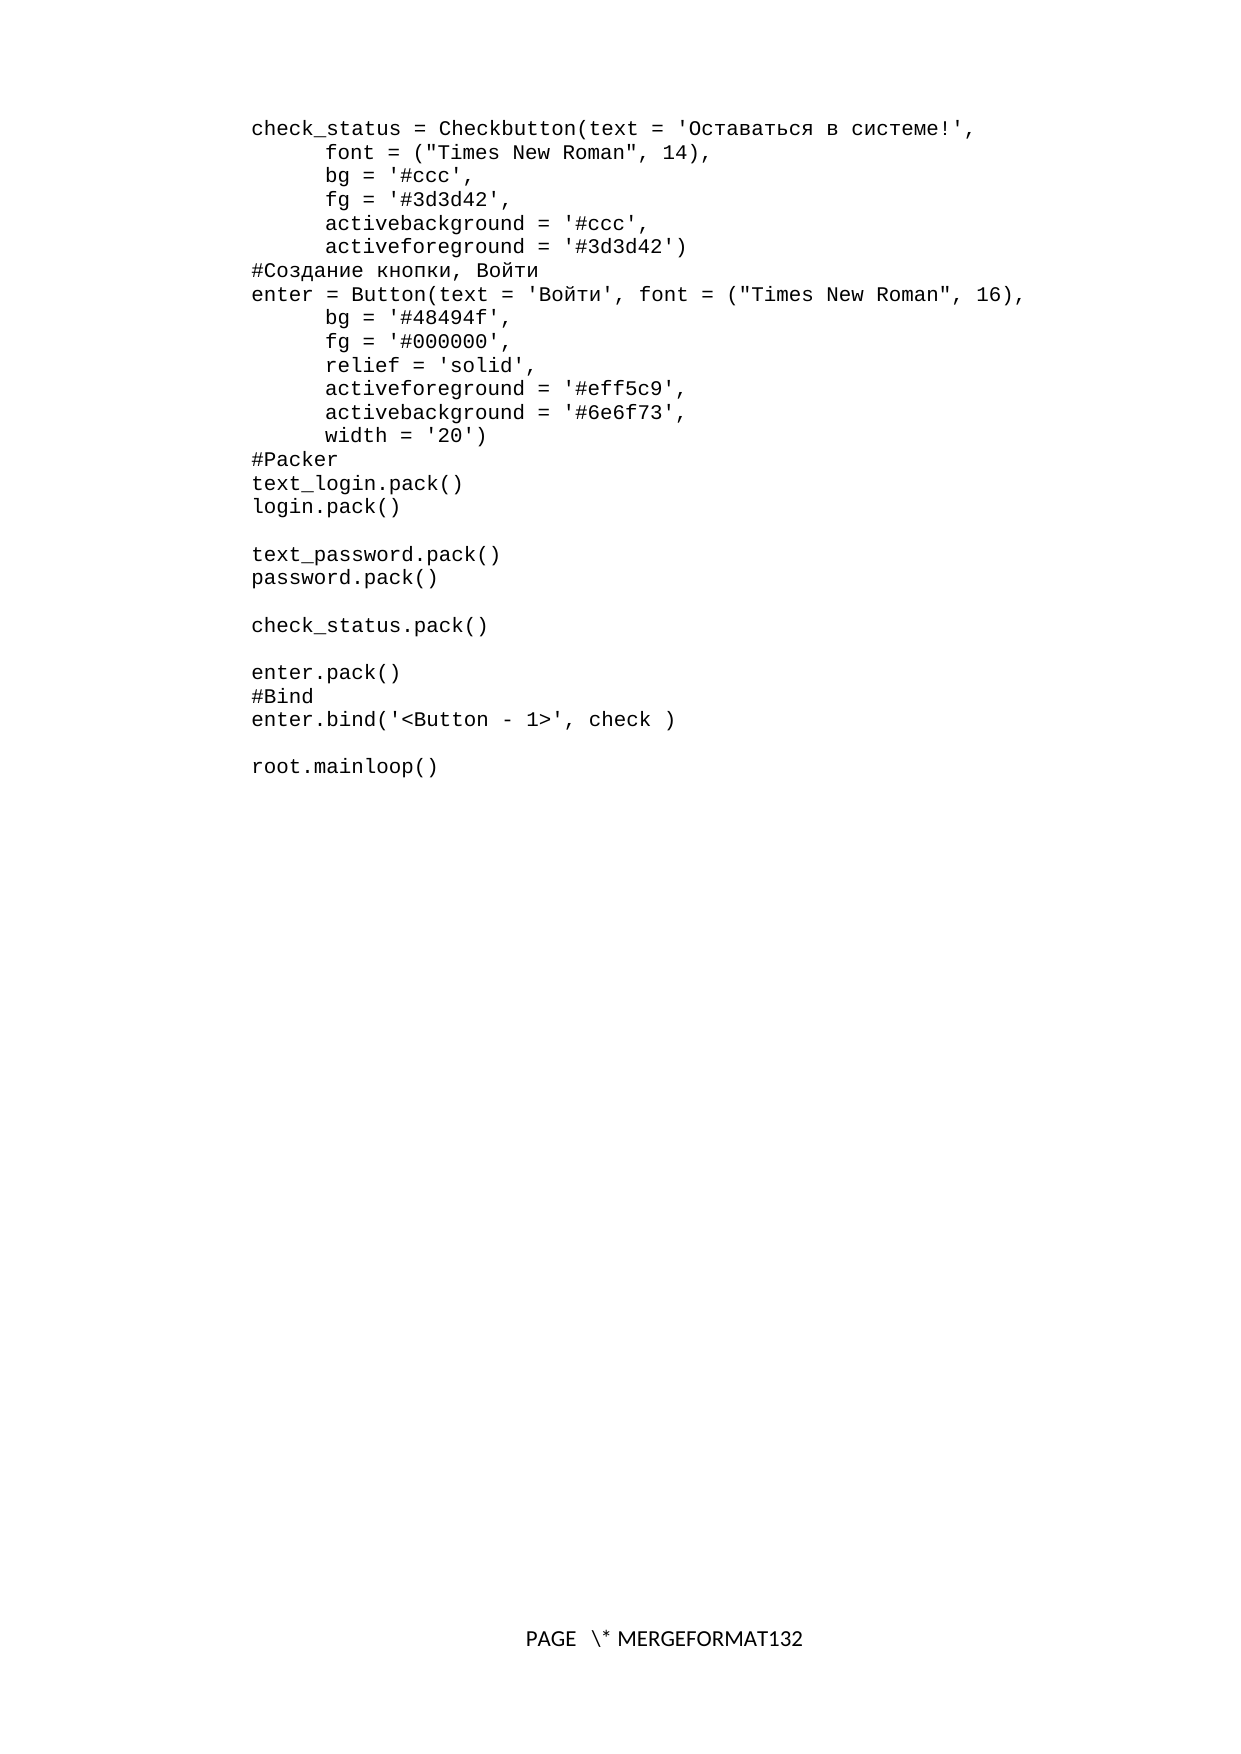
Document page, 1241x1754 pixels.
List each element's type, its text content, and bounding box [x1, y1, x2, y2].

text bg = '#ccc', [177, 165, 1152, 189]
text #Packer [177, 449, 1152, 473]
text root.mainloop() [177, 757, 1152, 780]
text check_status.pack() [177, 615, 1152, 638]
text password.pack() [177, 567, 1152, 591]
text font = ("Times New Roman", 14), [177, 142, 1152, 165]
text fg = '#3d3d42', [177, 189, 1152, 213]
text enter = Button(text = 'Войти', font = ("Times New Roman", 16), [177, 284, 1152, 307]
text #Создание кнопки, Войти [177, 260, 1152, 284]
text #Bind [177, 686, 1152, 709]
text enter.pack() [177, 662, 1152, 686]
text check_status = Checkbutton(text = 'Оставаться в системе!', [177, 118, 1152, 142]
text enter.bind('<Button - 1>', check ) [177, 709, 1152, 733]
text text_password.pack() [177, 544, 1152, 567]
text activebackground = '#ccc', [177, 213, 1152, 236]
text login.pack() [177, 496, 1152, 520]
text width = '20') [177, 426, 1152, 449]
text activeforeground = '#3d3d42') [177, 236, 1152, 260]
text text_login.pack() [177, 473, 1152, 496]
text bg = '#48494f', [177, 307, 1152, 331]
text relief = 'solid', [177, 354, 1152, 378]
text fg = '#000000', [177, 331, 1152, 354]
text activeforeground = '#eff5c9', [177, 378, 1152, 402]
text activebackground = '#6e6f73', [177, 402, 1152, 426]
